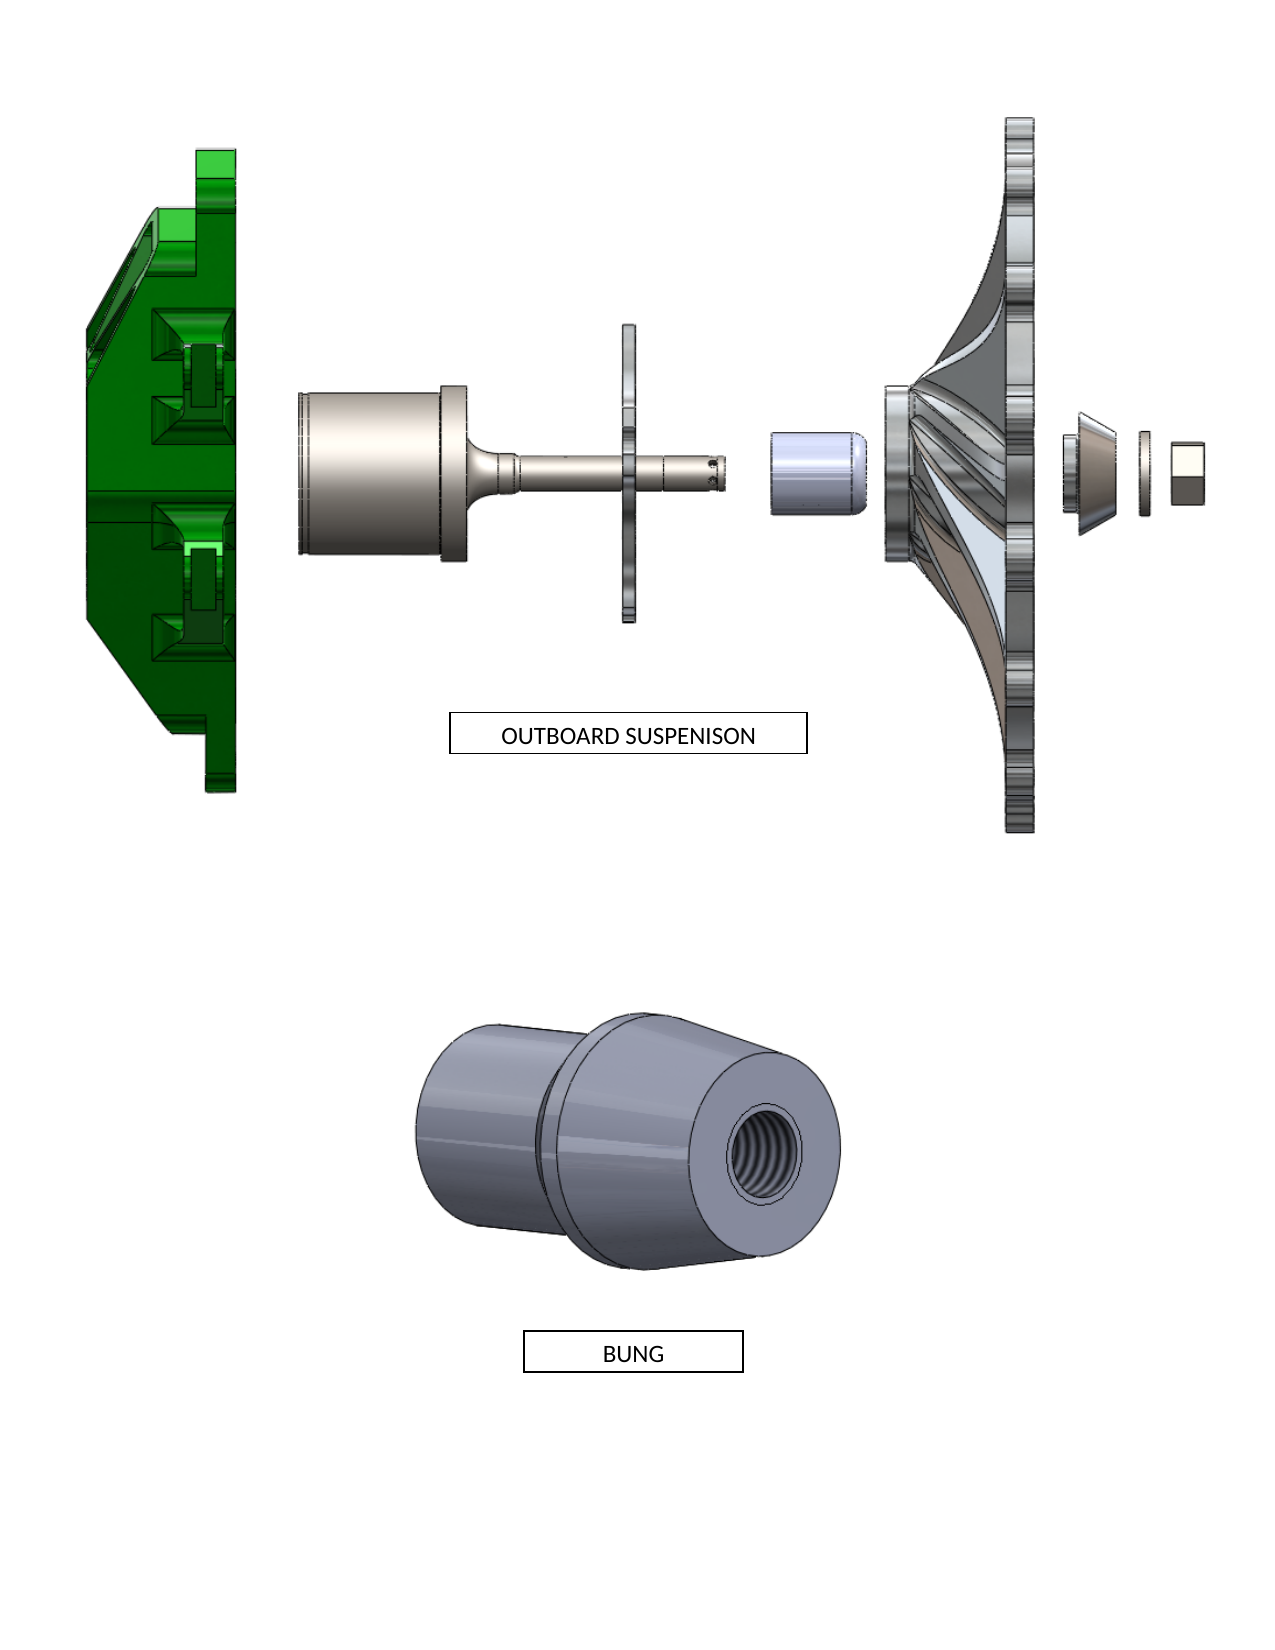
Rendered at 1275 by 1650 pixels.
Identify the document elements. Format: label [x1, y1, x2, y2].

picture [397, 976, 872, 1313]
picture [37, 94, 1239, 859]
